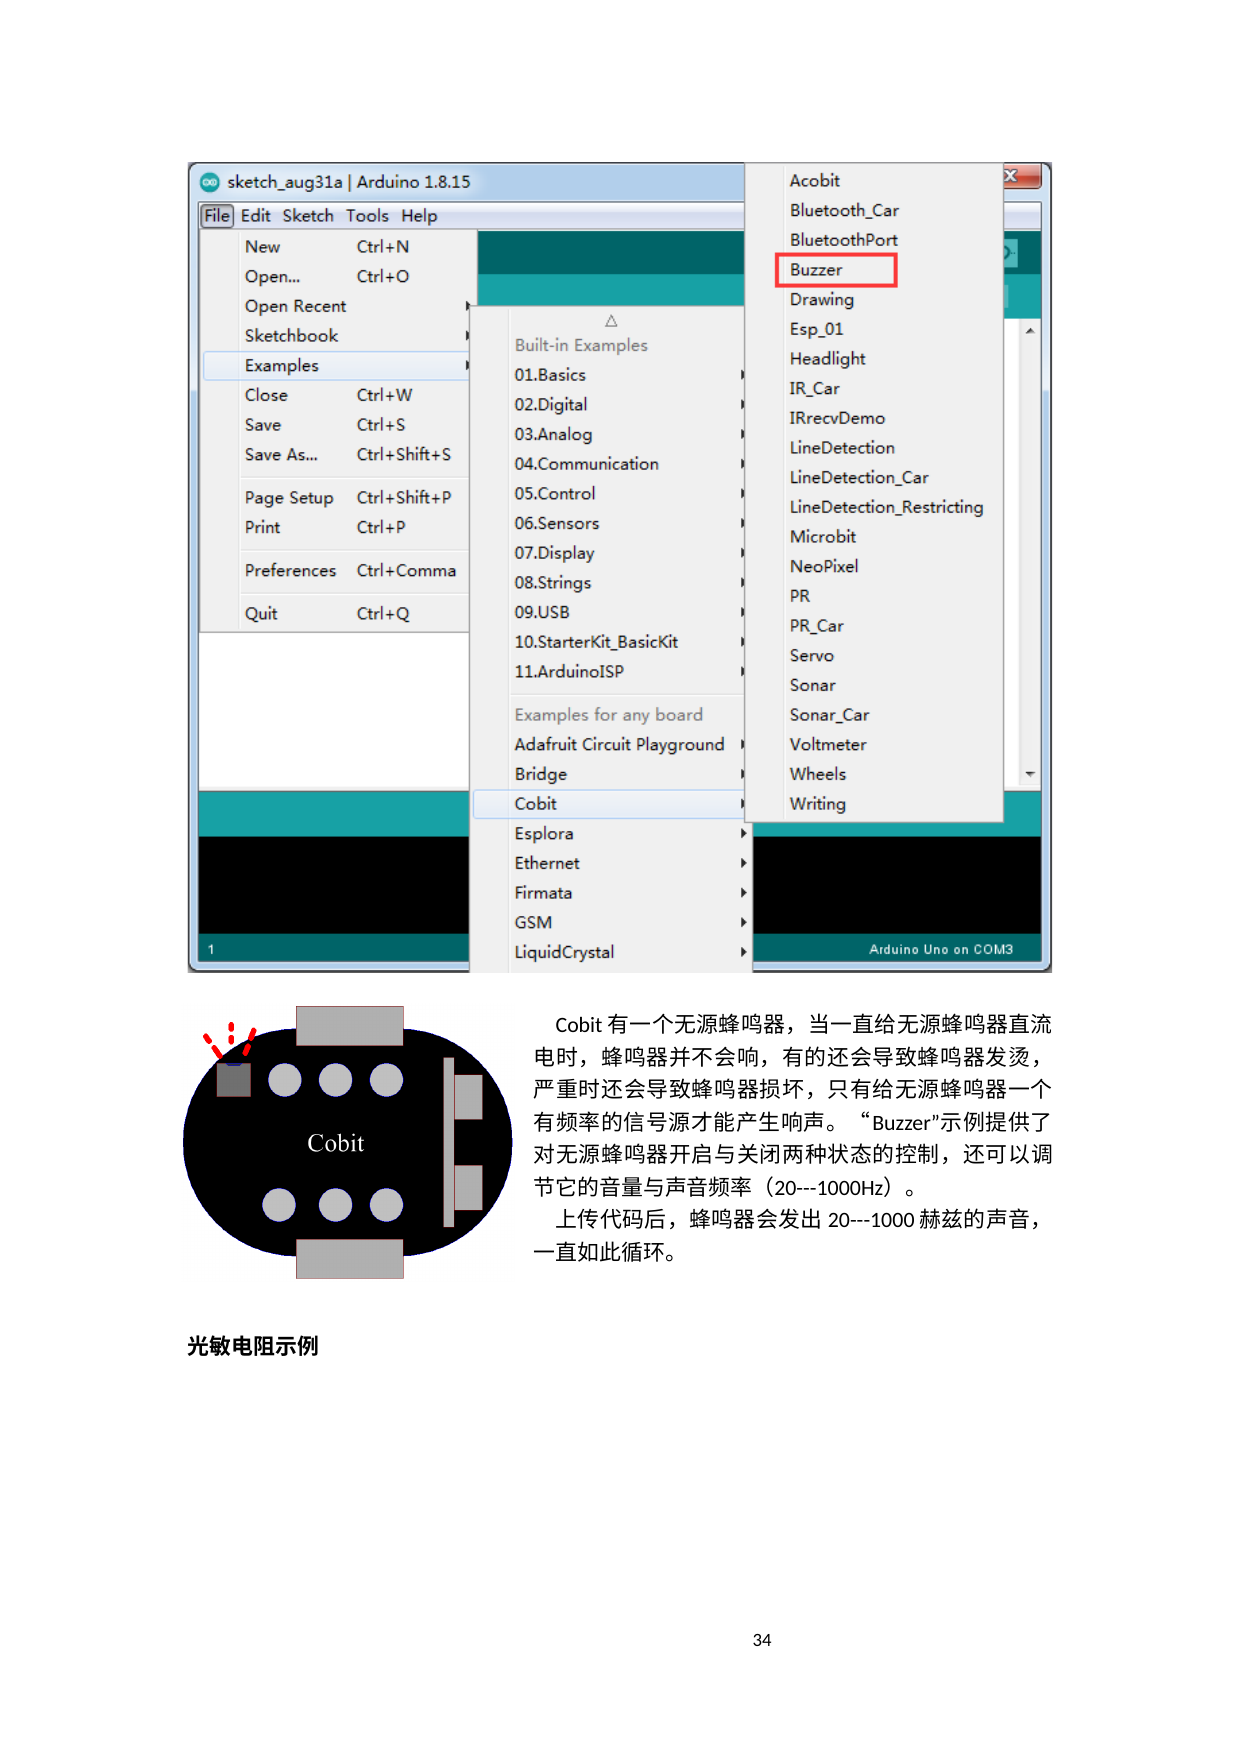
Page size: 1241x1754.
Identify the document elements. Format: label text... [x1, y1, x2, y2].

subtitle 光敏电阻示例 [187, 1329, 1053, 1361]
text Cobit有一个无源蜂鸣器，当一直给无源蜂鸣器直流电时，蜂鸣器并不会响，有的还会导致蜂鸣器发烫，严重时还会导致蜂鸣器损坏，只有给无源蜂鸣器一个有频率的信号源才能产生响声。“Buzzer”示例提供了对无源蜂鸣器开启与关闭两种状态的控制，还可以调节它的音量与声音频率（20---1000Hz）。 [515, 1007, 1053, 1202]
picture [181, 1003, 515, 1282]
picture [187, 162, 1053, 973]
text 上传代码后，蜂鸣器会发出20---1000赫兹的声音，一直如此循环。 [515, 1202, 1053, 1267]
